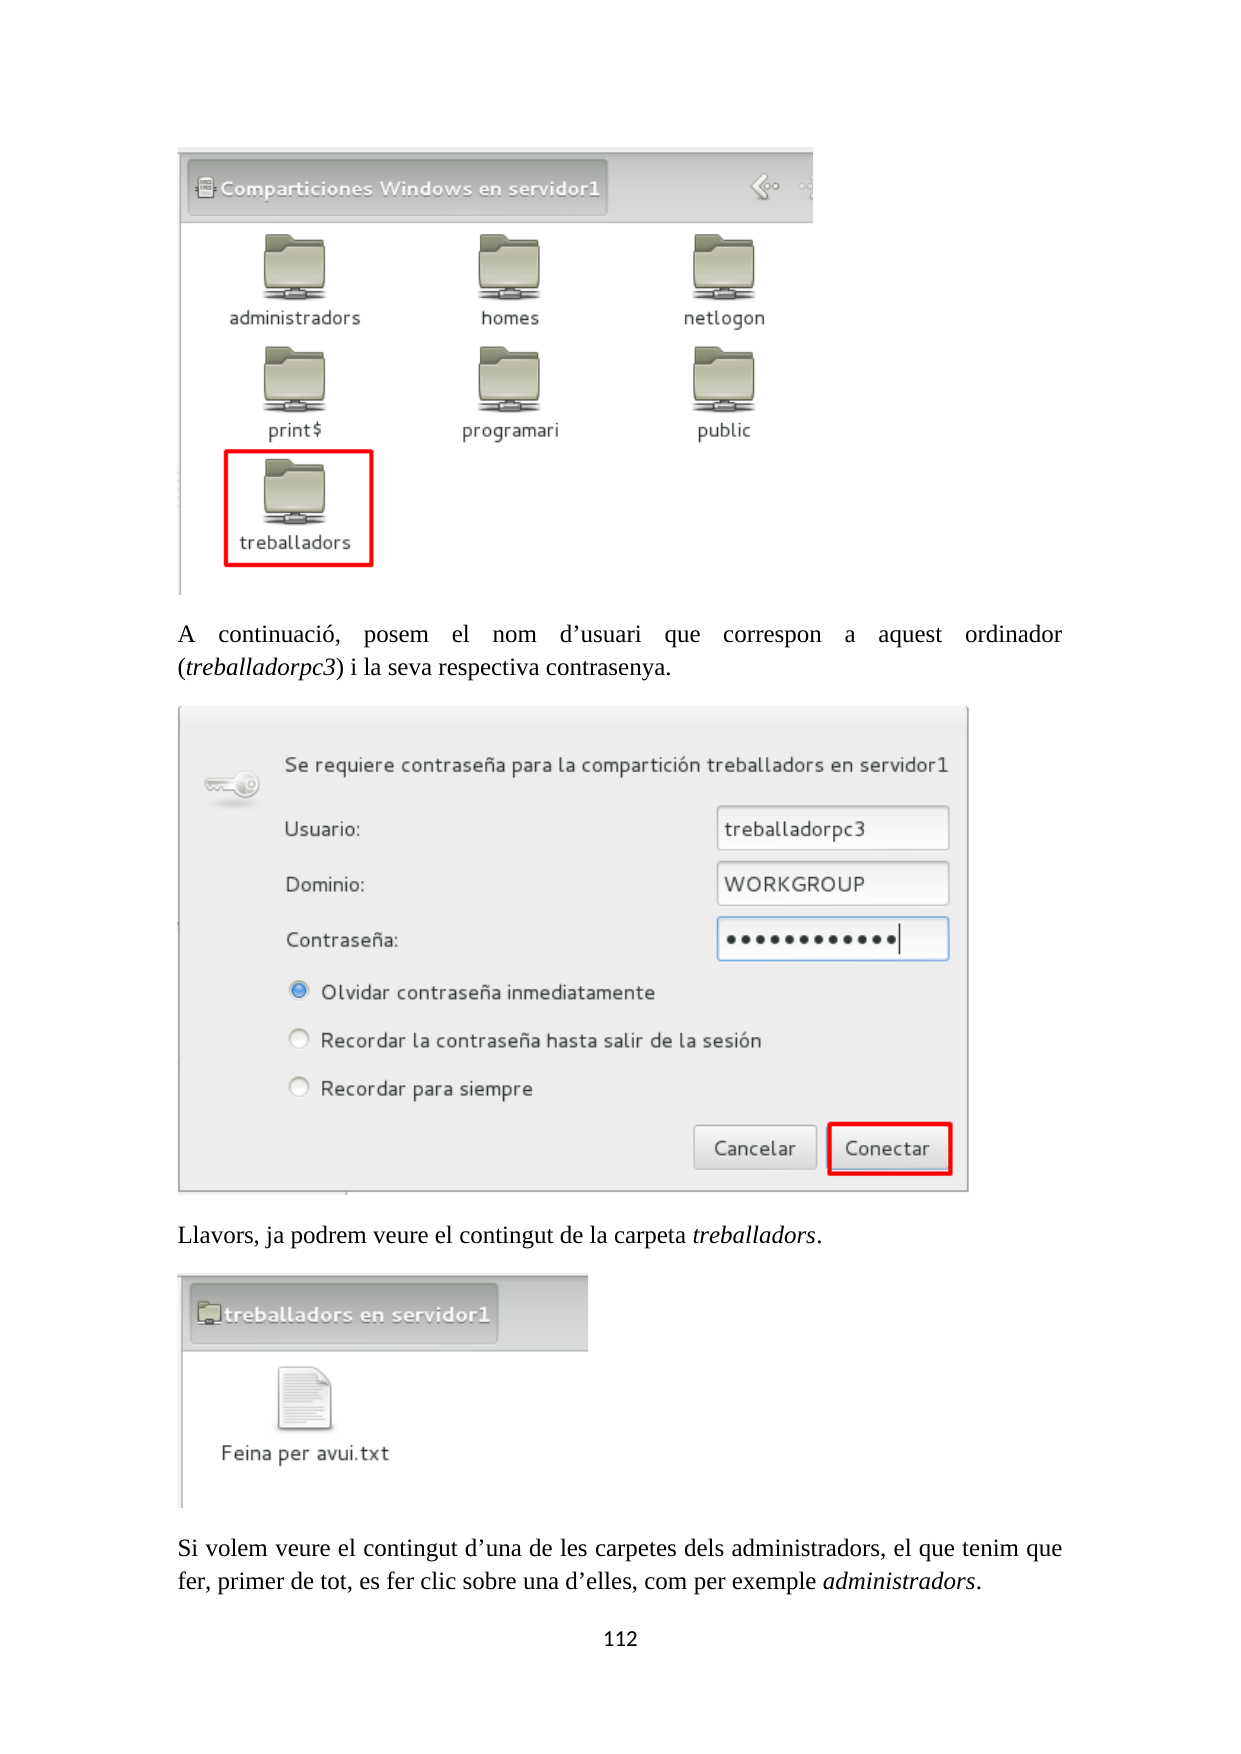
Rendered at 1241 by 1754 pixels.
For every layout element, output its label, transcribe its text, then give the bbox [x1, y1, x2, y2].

picture [177, 147, 814, 595]
text Si volem veure el contingut d’una de les carpetes dels administradors, el que tenim que fer, primer de tot, es fer clic sobre una d’elles, com per exemple administradors. [177, 1533, 1063, 1595]
picture [177, 706, 979, 1195]
text A continuació, posem el nom d’usuari que correspon a aquest ordinador (treballadorpc3) i la seva respectiva contrasenya. [177, 619, 1063, 681]
text Llavors, ja podrem veure el contingut de la carpeta treballadors. [177, 1220, 1063, 1248]
picture [177, 1273, 589, 1508]
